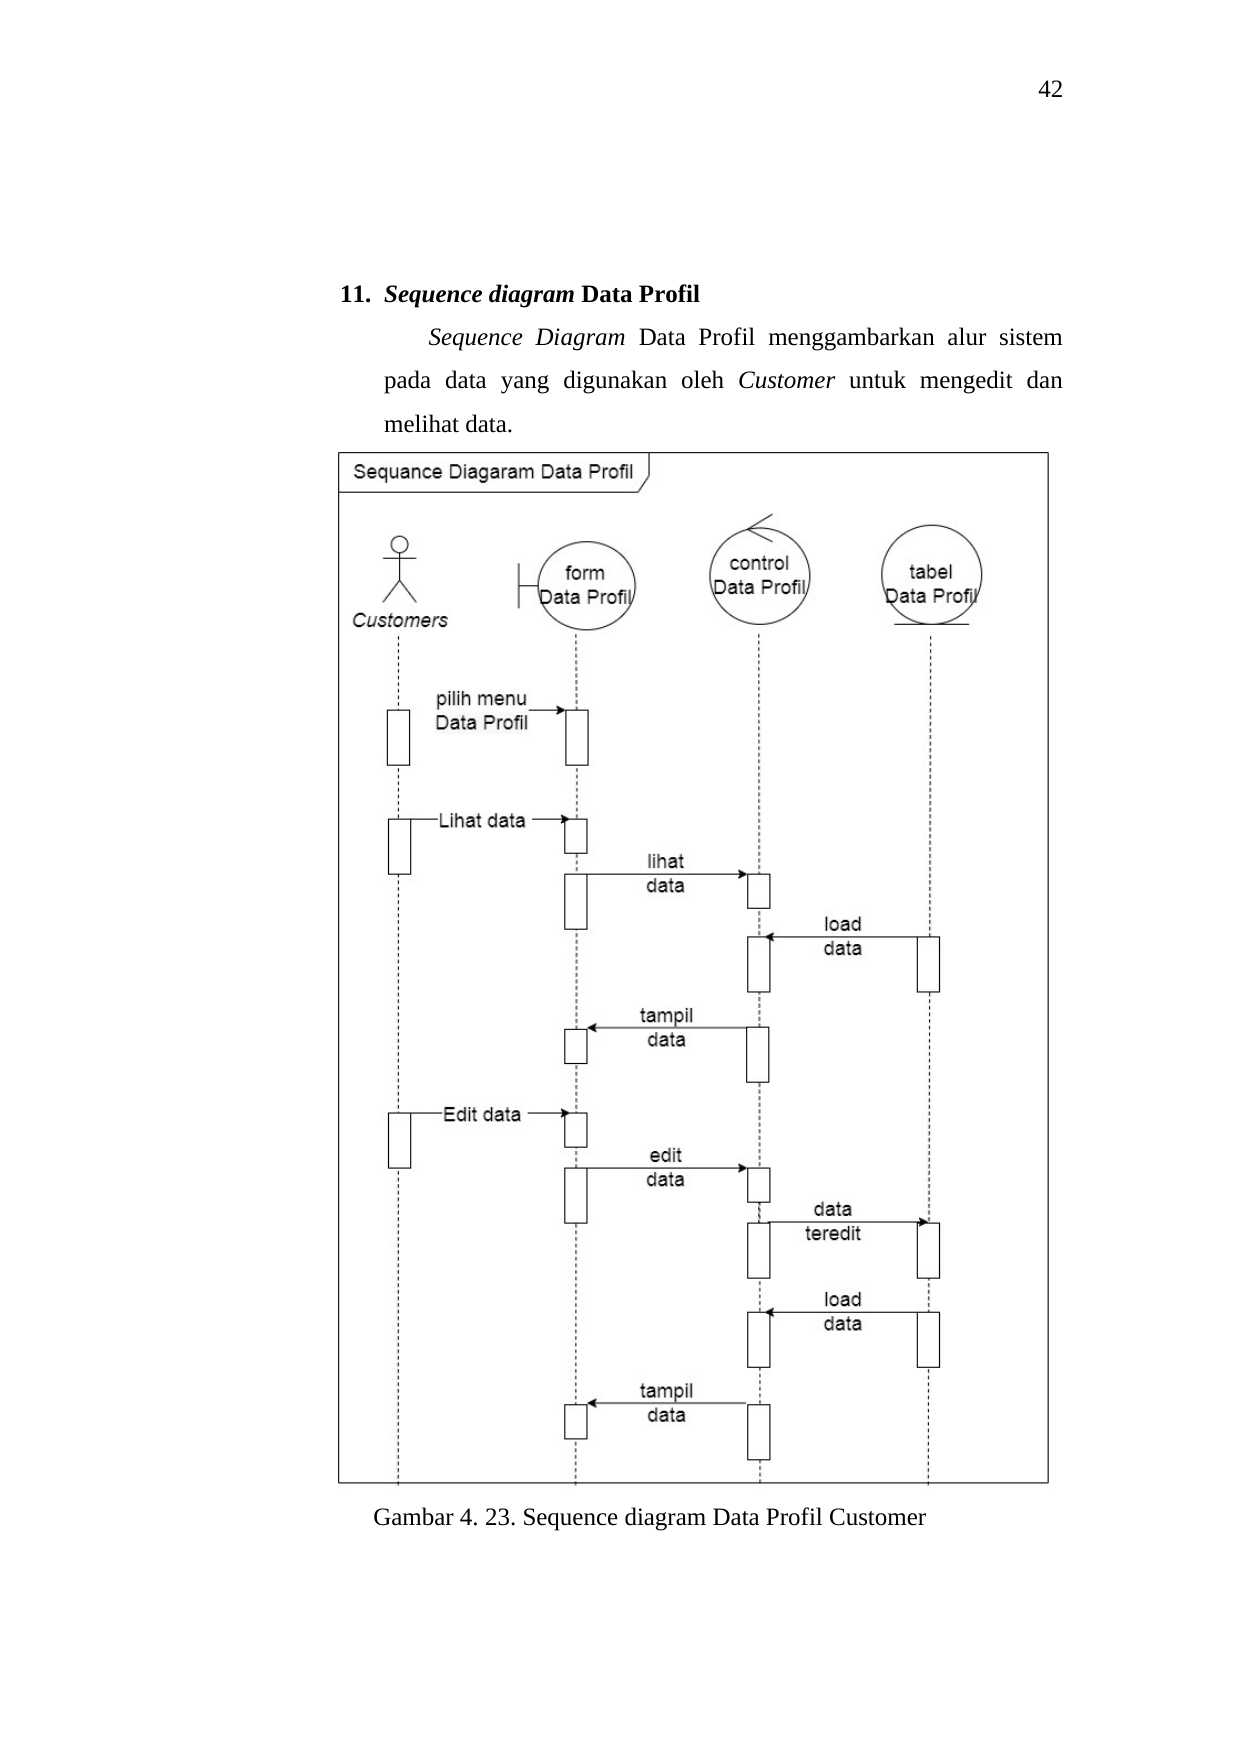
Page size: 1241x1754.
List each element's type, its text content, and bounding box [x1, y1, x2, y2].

list Sequence diagram Data Profil [340, 279, 1063, 308]
text Sequence Diagram Data Profil menggambarkan alur sistem pada data yang digunakan oleh Customer untuk mengedit dan melihat data. [384, 322, 1063, 437]
picture [337, 451, 1050, 1489]
text Gambar 4. 23. Sequence diagram Data Profil Customer [236, 1502, 1063, 1531]
